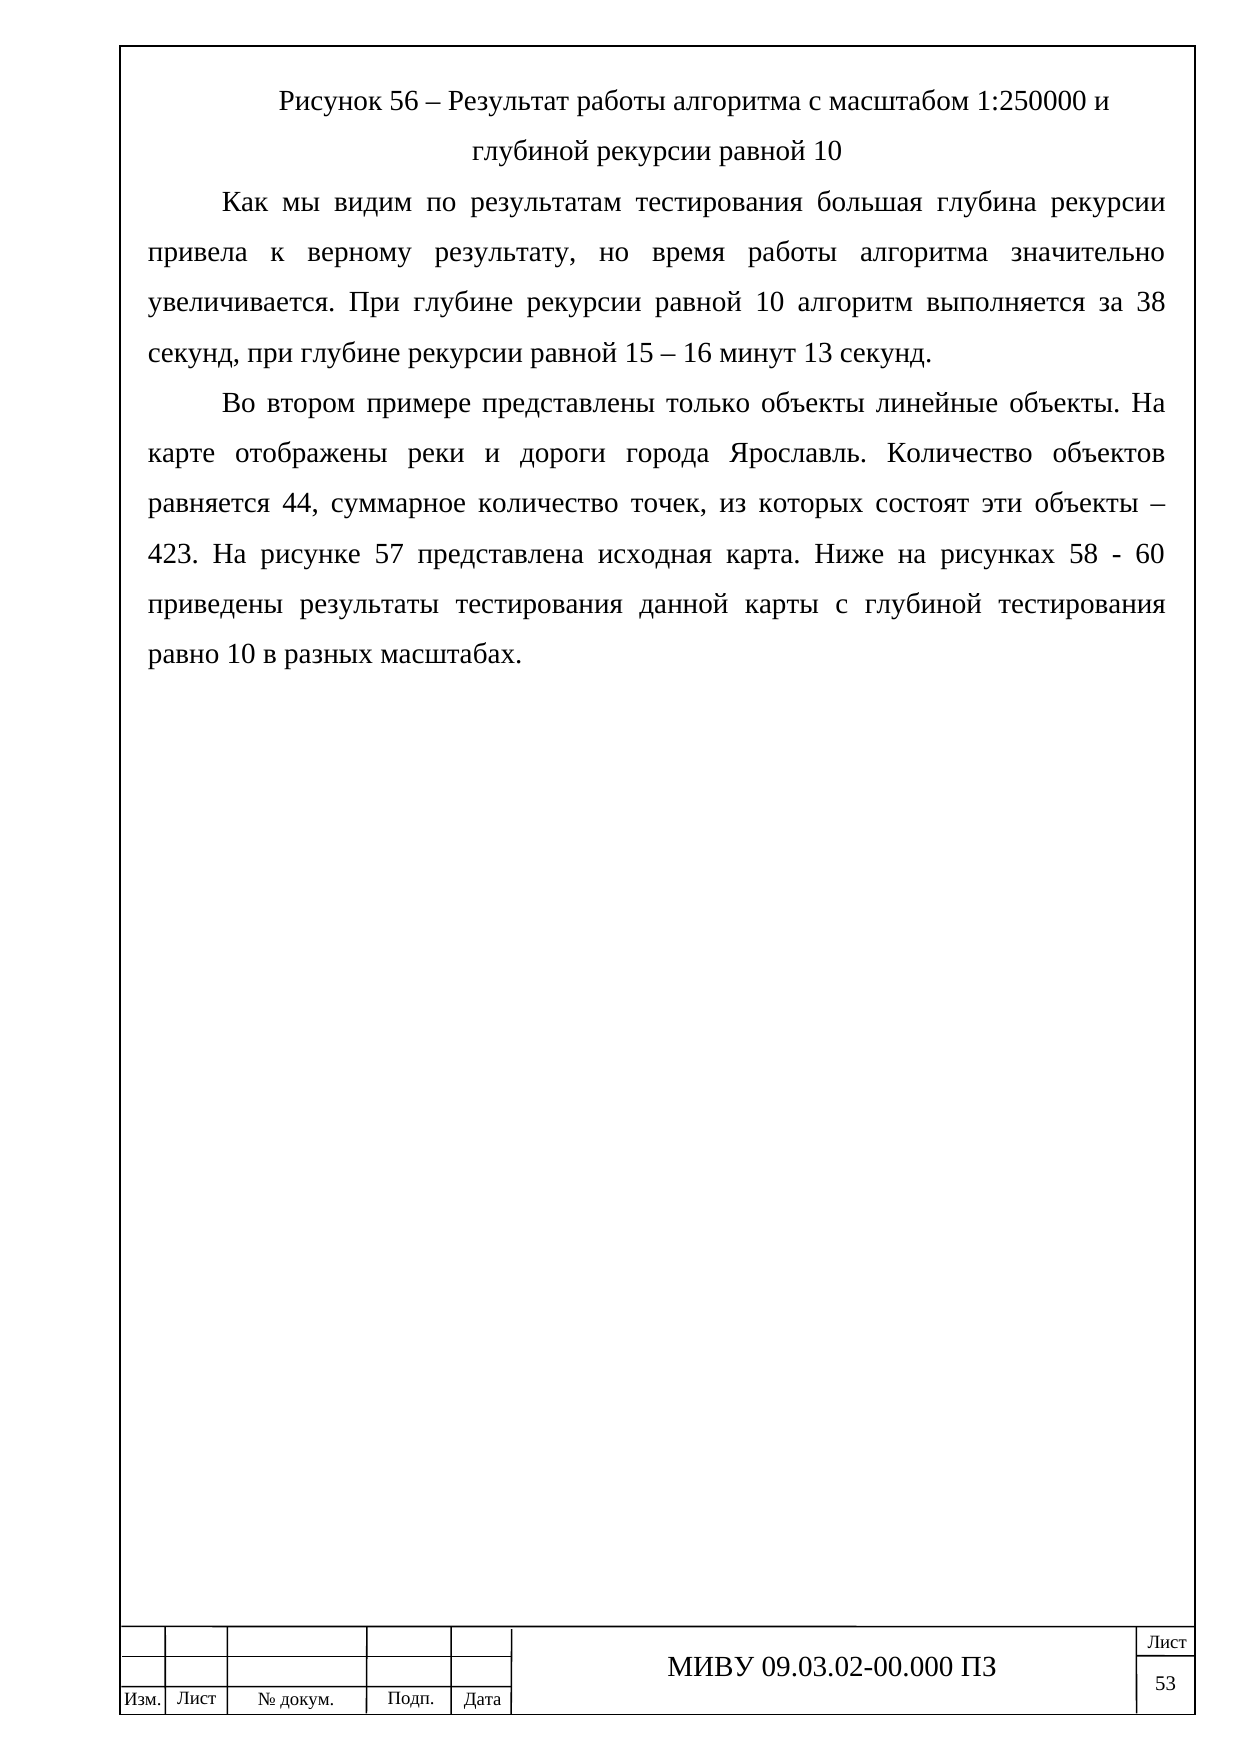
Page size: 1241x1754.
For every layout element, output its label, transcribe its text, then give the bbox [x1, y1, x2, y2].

text Рисунок 56 – Результат работы алгоритма с масштабом 1:250000 и глубиной рекурсии равной 10 [148, 83, 1167, 167]
text Во втором примере представлены только объекты линейные объекты. На карте отображены реки и дороги города Ярославль. Количество объектов равняется 44, суммарное количество точек, из которых состоят эти объекты – 423. На рисунке 57 представлена исходная карта. Ниже на рисунках 58 - 60 приведены результаты тестирования данной карты с глубиной тестирования равно 10 в разных масштабах. [148, 385, 1167, 670]
text Как мы видим по результатам тестирования большая глубина рекурсии привела к верному результату, но время работы алгоритма значительно увеличивается. При глубине рекурсии равной 10 алгоритм выполняется за 38 секунд, при глубине рекурсии равной 15 – 16 минут 13 секунд. [148, 184, 1167, 368]
